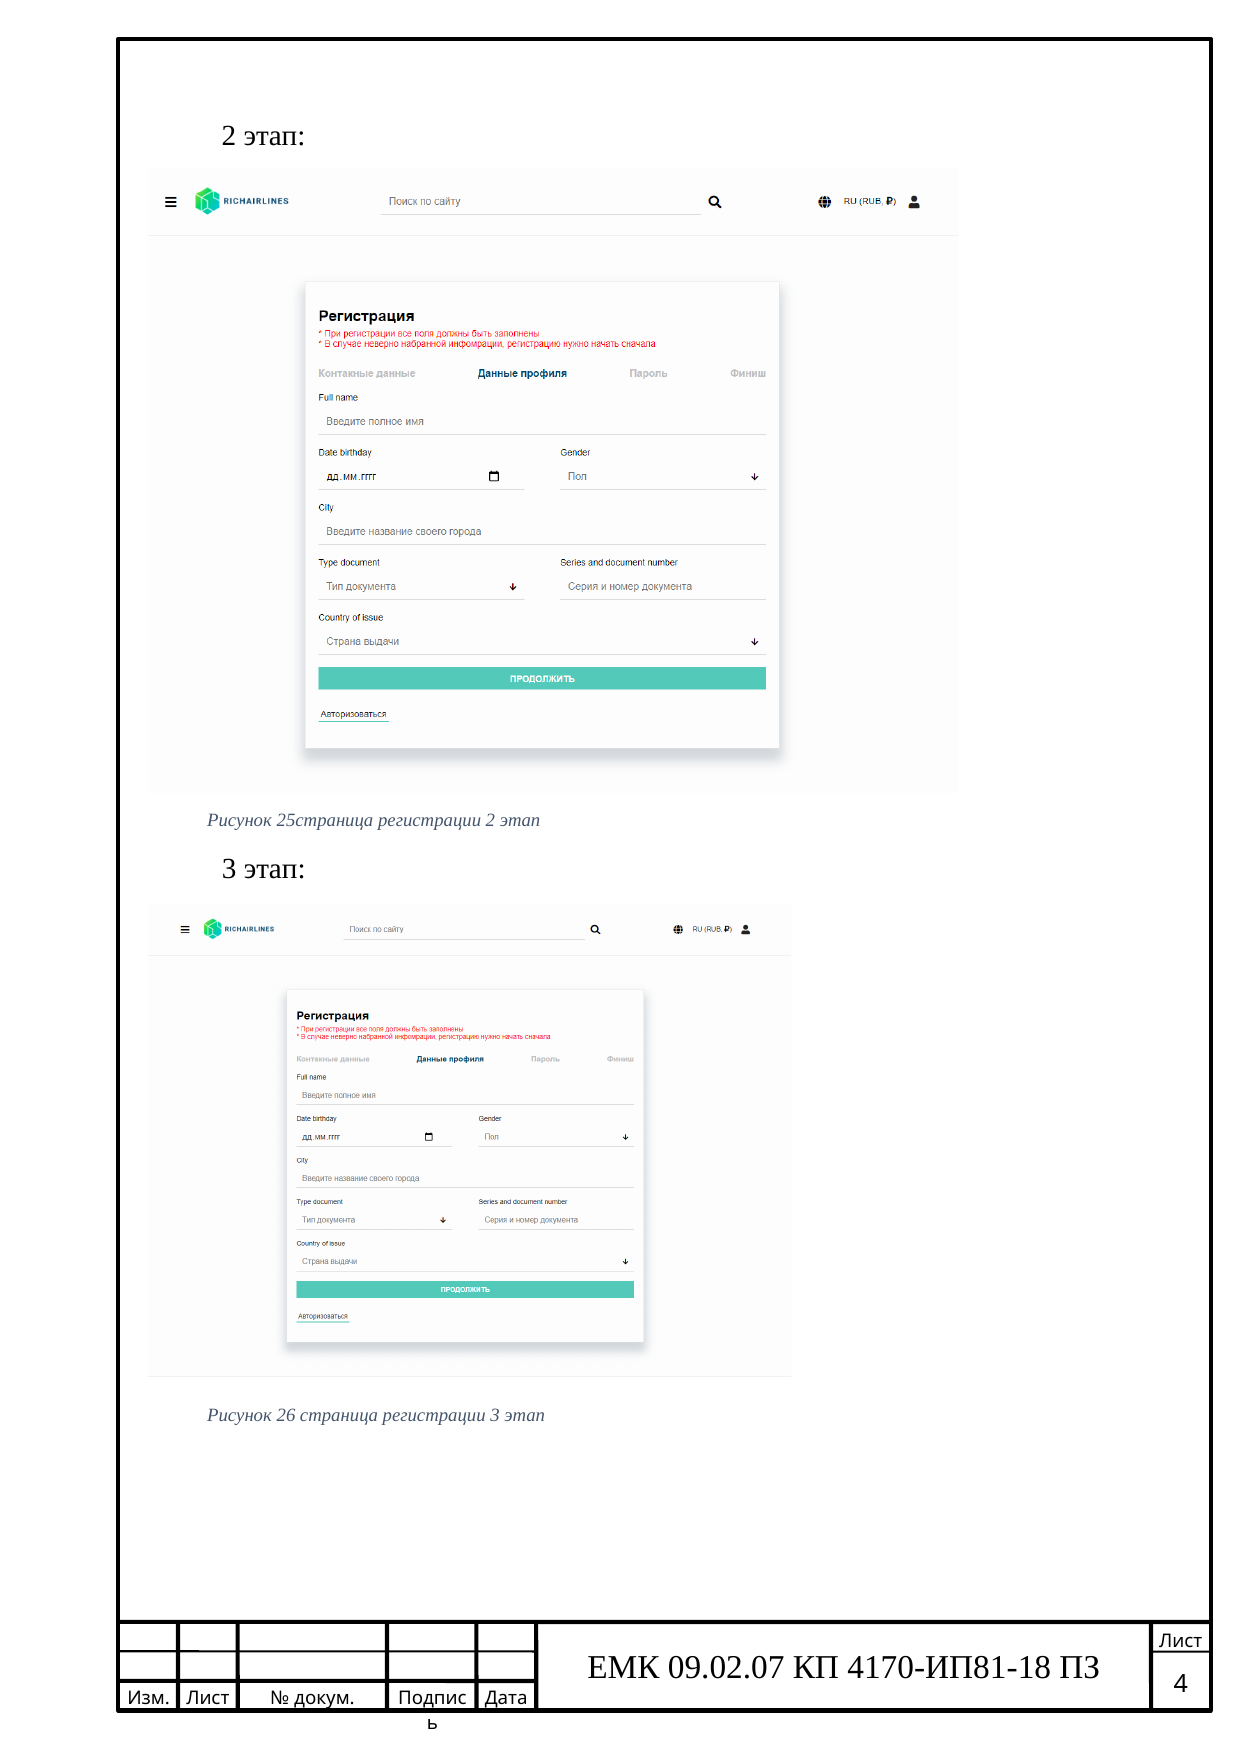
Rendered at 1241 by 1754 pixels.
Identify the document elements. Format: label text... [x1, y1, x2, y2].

text Рисунок 26 страница регистрации 3 этап [148, 1404, 1181, 1426]
picture [147, 168, 959, 793]
text 2 этап: [148, 118, 1181, 152]
text 3 этап: [148, 851, 1181, 885]
picture [147, 904, 792, 1388]
text Рисунок 25страница регистрации 2 этап [148, 809, 1181, 831]
